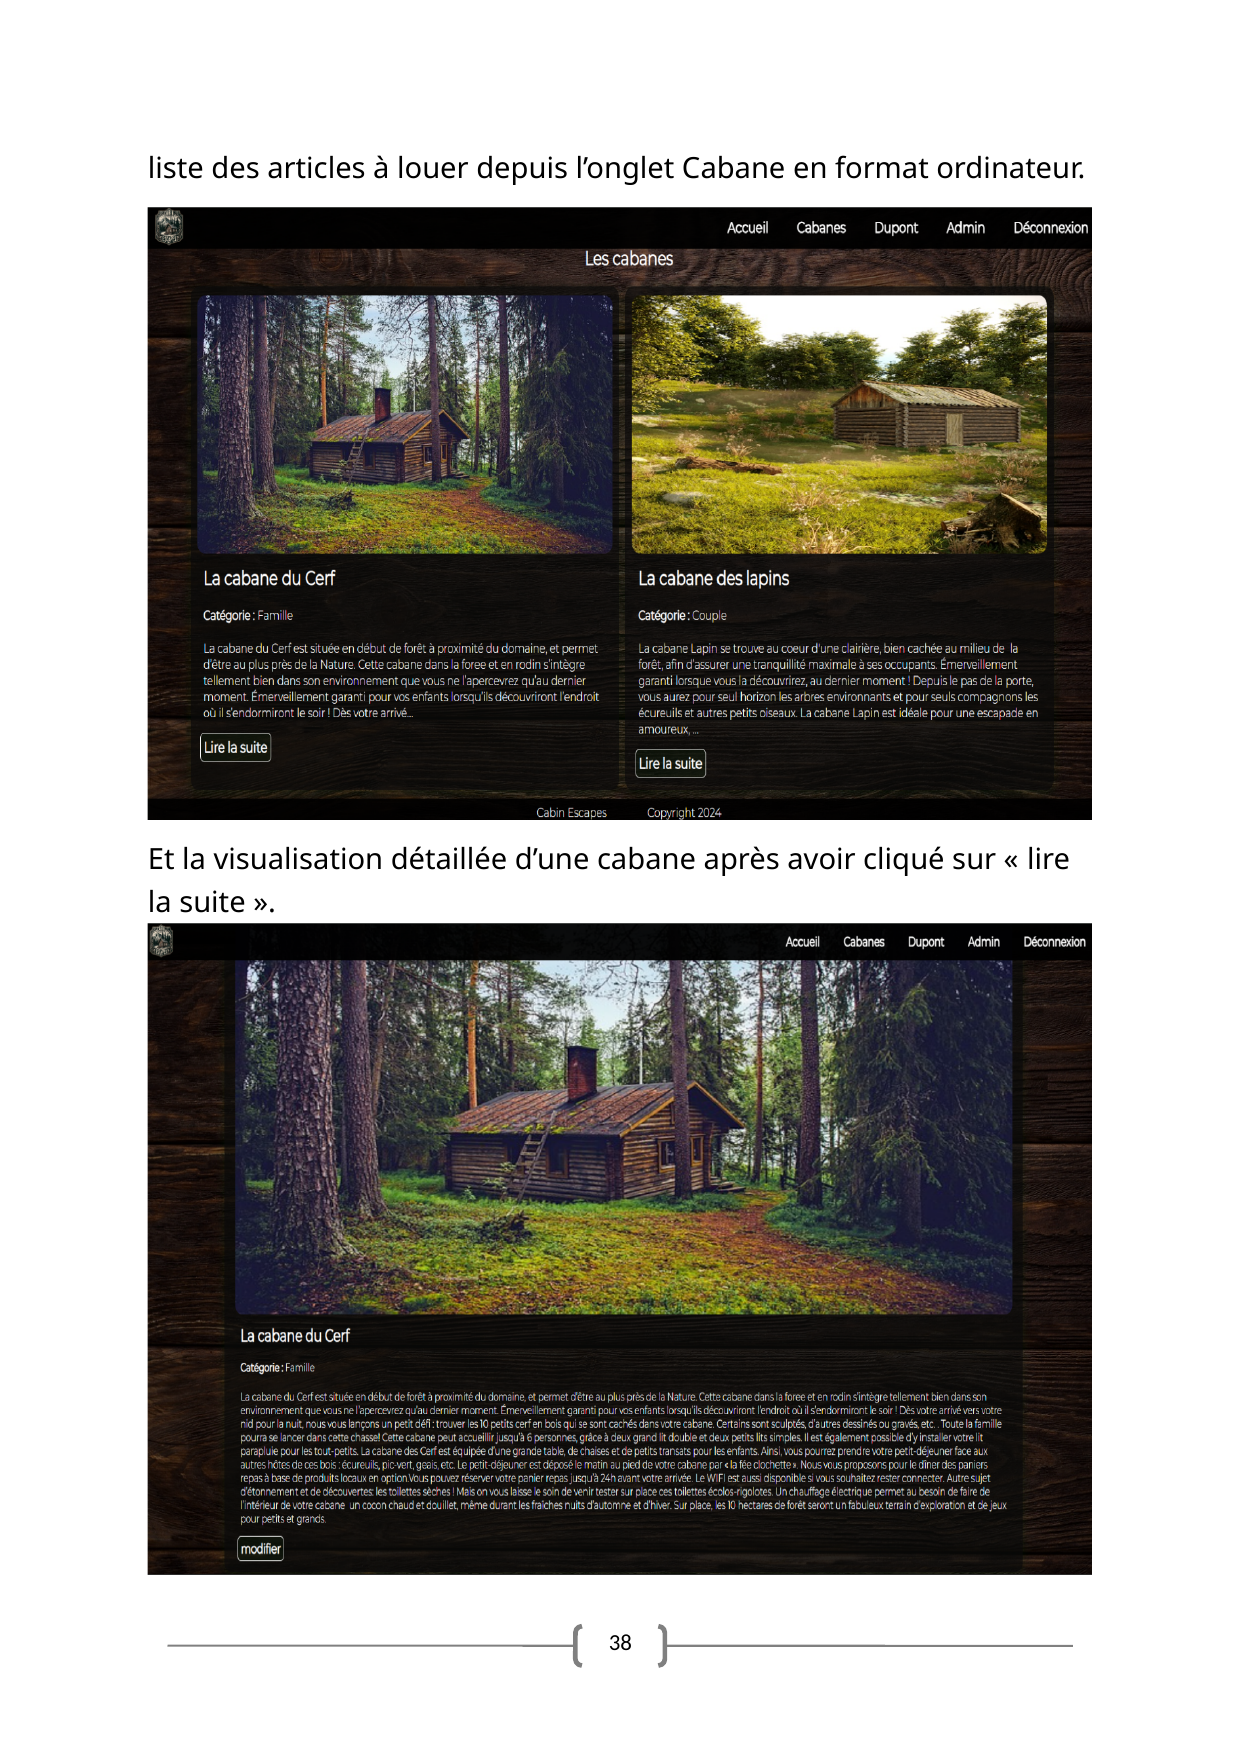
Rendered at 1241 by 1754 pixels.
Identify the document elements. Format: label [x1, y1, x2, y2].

picture [147, 923, 1092, 1575]
text [148, 148, 1093, 187]
text [148, 838, 1093, 1575]
picture [147, 207, 1092, 820]
